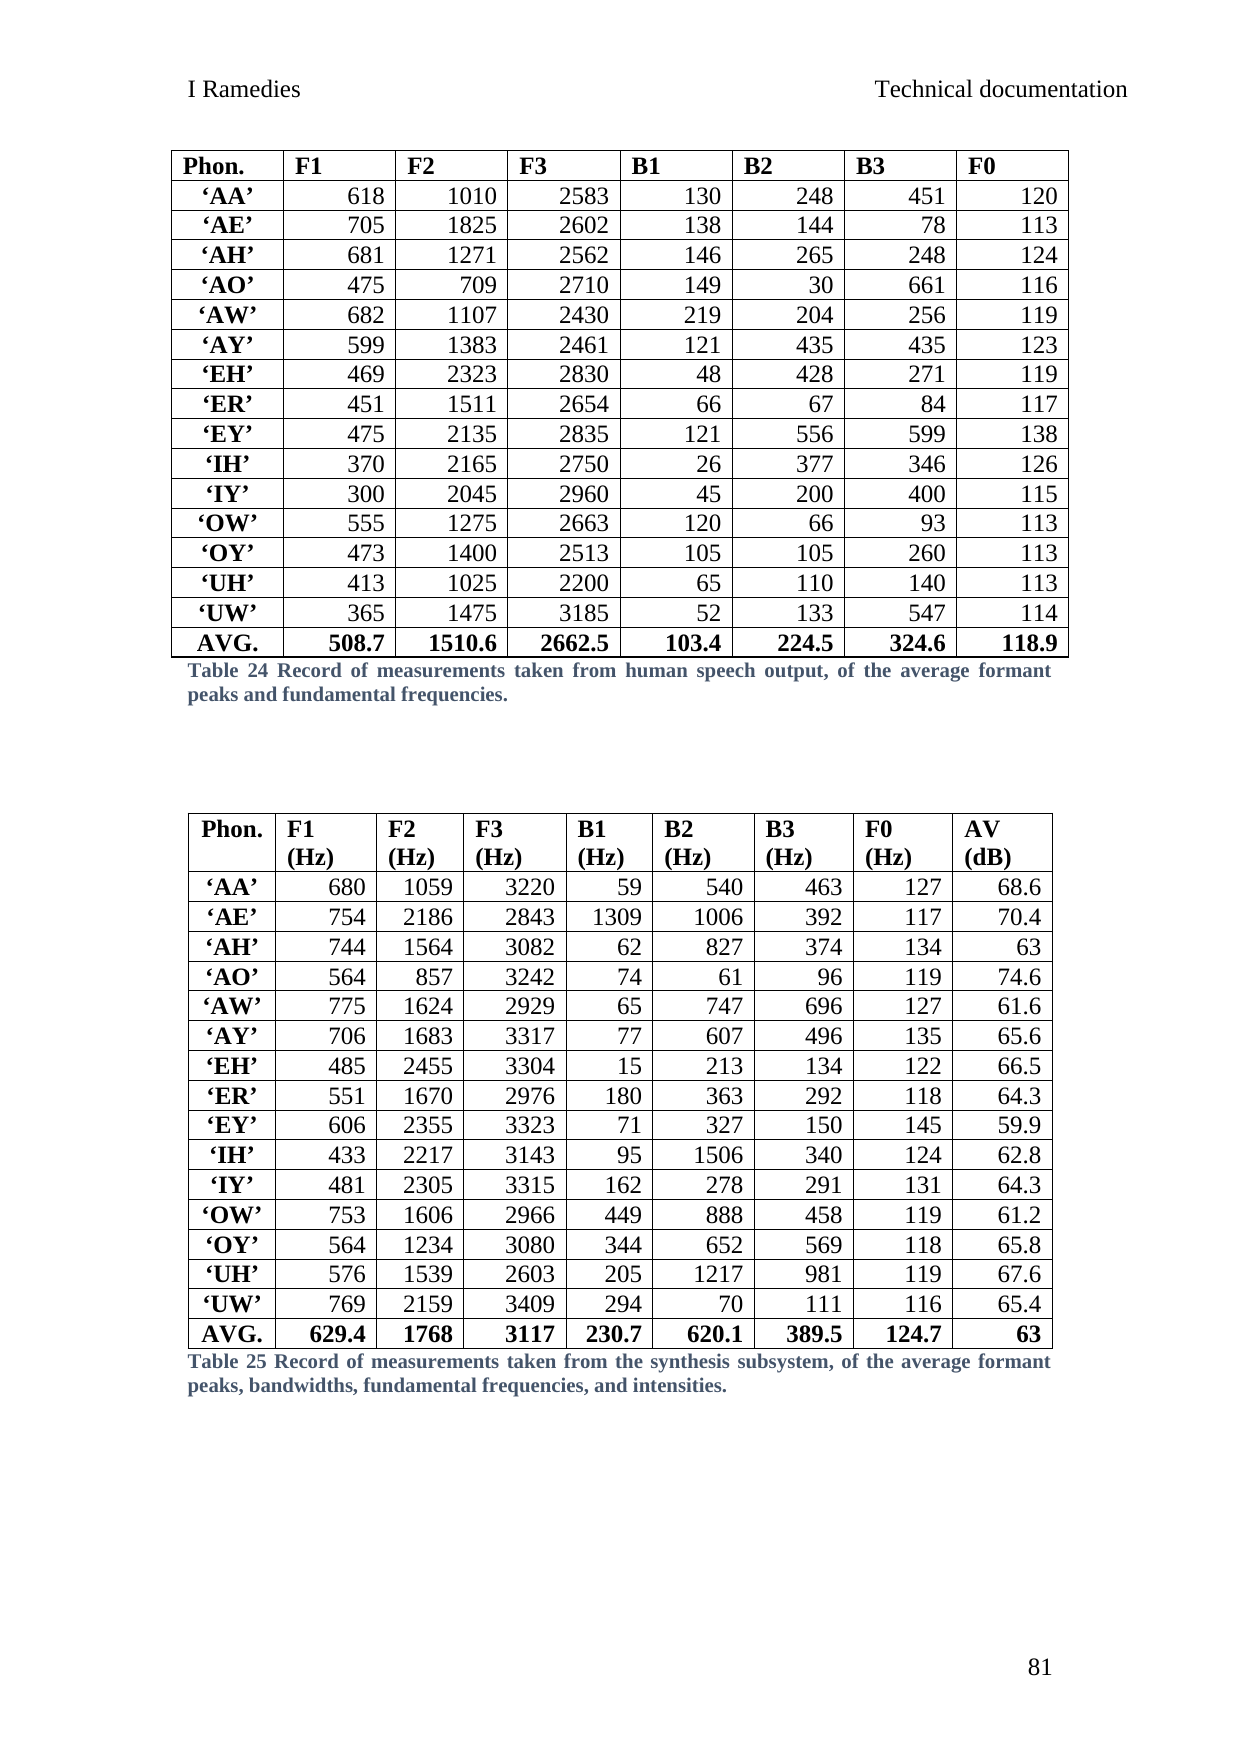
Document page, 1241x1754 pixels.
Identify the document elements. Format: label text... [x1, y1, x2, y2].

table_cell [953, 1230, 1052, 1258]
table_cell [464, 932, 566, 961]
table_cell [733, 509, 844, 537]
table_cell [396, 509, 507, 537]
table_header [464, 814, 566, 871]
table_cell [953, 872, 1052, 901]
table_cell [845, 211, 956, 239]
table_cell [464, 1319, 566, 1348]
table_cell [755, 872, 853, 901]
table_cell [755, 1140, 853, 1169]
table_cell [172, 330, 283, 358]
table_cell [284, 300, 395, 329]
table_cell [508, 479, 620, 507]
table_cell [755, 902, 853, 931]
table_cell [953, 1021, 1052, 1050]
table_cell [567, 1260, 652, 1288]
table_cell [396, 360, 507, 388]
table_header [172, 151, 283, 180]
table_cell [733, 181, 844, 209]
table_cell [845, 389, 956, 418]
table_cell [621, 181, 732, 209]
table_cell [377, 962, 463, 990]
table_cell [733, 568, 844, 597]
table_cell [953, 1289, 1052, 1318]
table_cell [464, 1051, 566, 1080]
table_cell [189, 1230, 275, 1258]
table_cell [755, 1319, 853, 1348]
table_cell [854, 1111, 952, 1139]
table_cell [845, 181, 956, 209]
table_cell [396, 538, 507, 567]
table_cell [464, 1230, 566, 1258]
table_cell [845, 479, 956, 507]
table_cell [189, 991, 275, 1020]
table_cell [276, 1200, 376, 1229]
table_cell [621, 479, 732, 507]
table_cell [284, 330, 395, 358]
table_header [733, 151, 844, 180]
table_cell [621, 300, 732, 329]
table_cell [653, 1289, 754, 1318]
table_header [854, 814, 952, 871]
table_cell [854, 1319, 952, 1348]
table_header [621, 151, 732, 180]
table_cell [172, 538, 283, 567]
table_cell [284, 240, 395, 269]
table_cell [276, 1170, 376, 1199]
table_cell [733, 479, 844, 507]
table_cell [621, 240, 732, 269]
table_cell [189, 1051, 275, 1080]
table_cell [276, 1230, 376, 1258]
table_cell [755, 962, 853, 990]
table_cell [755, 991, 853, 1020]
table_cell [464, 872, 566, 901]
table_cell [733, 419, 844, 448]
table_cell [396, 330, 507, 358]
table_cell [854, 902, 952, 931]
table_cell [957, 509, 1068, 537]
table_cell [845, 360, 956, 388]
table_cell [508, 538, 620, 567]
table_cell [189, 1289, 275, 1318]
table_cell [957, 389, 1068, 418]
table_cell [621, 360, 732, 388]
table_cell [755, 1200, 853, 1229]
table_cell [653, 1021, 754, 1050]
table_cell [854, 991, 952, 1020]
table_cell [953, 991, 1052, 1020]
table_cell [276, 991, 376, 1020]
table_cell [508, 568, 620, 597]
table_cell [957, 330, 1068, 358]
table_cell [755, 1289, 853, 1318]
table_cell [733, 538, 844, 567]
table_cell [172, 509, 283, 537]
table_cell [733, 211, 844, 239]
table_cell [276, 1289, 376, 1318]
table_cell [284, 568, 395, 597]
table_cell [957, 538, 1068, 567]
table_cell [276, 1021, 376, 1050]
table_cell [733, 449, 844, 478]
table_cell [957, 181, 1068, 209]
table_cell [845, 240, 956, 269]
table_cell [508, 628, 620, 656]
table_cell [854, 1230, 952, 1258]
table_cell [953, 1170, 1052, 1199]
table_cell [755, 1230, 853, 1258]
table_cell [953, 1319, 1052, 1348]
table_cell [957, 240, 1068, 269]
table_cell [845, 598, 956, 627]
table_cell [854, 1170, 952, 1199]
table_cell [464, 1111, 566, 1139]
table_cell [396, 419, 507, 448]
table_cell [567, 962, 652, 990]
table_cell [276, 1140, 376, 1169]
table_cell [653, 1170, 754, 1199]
text Table 24 Record of measurements taken from human speech output, of the average formant peaks and fundamental frequencies. [187, 658, 1053, 706]
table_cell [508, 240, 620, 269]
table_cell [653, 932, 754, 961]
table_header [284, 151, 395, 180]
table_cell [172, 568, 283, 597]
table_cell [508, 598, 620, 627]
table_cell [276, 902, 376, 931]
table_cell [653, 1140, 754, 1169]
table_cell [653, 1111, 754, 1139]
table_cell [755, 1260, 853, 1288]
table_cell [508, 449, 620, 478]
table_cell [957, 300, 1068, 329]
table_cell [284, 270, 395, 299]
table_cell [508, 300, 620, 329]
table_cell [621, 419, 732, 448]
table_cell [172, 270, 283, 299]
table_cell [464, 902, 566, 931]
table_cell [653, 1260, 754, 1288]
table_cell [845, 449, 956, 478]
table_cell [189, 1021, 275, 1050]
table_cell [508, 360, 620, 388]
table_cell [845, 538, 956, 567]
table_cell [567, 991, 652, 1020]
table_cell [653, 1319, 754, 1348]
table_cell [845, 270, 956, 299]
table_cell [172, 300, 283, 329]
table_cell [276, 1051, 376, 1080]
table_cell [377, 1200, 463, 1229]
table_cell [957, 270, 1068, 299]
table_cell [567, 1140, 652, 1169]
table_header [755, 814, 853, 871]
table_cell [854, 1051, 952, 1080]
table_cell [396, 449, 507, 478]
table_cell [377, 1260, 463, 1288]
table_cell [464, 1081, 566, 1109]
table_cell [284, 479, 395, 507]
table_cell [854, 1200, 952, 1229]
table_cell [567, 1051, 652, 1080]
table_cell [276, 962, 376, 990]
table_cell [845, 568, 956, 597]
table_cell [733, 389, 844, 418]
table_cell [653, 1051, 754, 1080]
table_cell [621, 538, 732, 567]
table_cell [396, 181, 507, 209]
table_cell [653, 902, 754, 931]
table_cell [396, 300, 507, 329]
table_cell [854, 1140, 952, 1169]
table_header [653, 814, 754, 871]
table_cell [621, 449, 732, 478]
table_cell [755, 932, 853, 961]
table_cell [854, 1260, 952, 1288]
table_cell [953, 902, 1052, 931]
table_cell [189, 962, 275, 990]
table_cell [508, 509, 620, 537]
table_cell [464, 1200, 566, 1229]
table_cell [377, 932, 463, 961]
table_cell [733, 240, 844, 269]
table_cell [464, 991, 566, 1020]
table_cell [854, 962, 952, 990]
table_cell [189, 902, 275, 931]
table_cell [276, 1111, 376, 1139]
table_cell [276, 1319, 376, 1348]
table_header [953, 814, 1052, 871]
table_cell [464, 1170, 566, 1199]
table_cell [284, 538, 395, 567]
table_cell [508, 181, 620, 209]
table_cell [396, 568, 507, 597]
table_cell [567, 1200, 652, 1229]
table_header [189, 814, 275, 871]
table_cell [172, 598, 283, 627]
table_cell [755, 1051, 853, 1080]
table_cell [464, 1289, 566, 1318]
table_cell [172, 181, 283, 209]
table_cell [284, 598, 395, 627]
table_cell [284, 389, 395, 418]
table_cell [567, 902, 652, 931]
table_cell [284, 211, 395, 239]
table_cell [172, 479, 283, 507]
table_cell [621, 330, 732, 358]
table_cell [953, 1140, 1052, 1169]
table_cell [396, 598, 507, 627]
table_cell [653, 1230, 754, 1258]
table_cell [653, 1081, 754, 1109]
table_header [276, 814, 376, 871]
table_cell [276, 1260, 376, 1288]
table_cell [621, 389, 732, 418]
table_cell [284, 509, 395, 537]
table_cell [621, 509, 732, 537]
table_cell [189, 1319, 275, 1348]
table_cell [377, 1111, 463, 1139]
text Table 25 Record of measurements taken from the synthesis subsystem, of the average formant peaks, bandwidths, fundamental frequencies, and intensities. [187, 1349, 1053, 1397]
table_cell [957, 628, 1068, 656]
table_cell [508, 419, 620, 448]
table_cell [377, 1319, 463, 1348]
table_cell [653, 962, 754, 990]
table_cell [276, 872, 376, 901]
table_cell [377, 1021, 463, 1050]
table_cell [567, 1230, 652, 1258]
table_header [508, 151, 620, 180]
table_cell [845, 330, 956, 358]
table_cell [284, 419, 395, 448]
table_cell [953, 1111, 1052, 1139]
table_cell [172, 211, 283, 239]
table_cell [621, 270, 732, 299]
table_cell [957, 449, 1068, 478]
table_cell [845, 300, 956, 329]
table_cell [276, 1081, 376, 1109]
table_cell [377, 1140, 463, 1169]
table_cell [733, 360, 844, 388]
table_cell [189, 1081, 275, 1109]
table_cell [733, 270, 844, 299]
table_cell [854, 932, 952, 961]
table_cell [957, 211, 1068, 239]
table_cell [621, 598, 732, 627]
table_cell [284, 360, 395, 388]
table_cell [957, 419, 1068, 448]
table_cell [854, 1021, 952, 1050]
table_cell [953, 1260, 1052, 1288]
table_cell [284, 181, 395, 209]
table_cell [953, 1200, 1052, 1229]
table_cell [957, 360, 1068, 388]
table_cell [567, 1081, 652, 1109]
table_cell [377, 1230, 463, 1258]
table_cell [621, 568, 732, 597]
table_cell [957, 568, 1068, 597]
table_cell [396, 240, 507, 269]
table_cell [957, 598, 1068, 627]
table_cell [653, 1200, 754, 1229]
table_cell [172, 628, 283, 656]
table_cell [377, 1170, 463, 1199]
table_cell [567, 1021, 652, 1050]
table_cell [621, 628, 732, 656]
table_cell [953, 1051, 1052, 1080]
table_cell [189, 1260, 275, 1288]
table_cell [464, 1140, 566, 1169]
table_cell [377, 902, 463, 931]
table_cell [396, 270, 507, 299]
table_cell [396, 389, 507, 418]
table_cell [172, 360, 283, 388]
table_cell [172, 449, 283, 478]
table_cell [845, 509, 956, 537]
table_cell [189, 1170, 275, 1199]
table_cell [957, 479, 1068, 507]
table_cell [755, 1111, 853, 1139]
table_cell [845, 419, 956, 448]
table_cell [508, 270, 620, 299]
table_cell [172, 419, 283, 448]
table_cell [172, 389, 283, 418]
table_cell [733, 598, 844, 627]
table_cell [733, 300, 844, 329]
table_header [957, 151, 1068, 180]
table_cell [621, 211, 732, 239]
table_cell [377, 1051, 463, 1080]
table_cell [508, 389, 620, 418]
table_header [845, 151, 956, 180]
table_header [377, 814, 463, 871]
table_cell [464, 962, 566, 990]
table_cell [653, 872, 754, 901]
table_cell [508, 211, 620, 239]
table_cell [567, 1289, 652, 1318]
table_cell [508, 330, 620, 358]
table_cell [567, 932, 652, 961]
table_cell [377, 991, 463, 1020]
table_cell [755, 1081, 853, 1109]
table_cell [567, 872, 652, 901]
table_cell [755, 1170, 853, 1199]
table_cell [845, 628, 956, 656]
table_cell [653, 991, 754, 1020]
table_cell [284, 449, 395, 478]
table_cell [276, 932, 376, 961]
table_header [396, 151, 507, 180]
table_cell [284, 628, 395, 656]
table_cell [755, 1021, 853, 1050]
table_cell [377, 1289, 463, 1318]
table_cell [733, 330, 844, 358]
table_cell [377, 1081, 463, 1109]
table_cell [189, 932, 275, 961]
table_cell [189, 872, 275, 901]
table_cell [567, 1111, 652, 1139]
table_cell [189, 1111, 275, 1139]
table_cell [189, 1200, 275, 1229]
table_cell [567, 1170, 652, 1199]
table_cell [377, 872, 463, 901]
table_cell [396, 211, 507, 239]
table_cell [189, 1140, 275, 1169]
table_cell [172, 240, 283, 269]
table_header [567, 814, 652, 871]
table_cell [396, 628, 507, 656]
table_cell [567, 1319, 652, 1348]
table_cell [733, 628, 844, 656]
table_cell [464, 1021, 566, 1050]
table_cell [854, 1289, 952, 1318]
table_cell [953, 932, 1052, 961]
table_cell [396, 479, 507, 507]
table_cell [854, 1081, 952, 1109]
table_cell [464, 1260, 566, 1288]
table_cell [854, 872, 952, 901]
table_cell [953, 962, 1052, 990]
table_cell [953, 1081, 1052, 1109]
